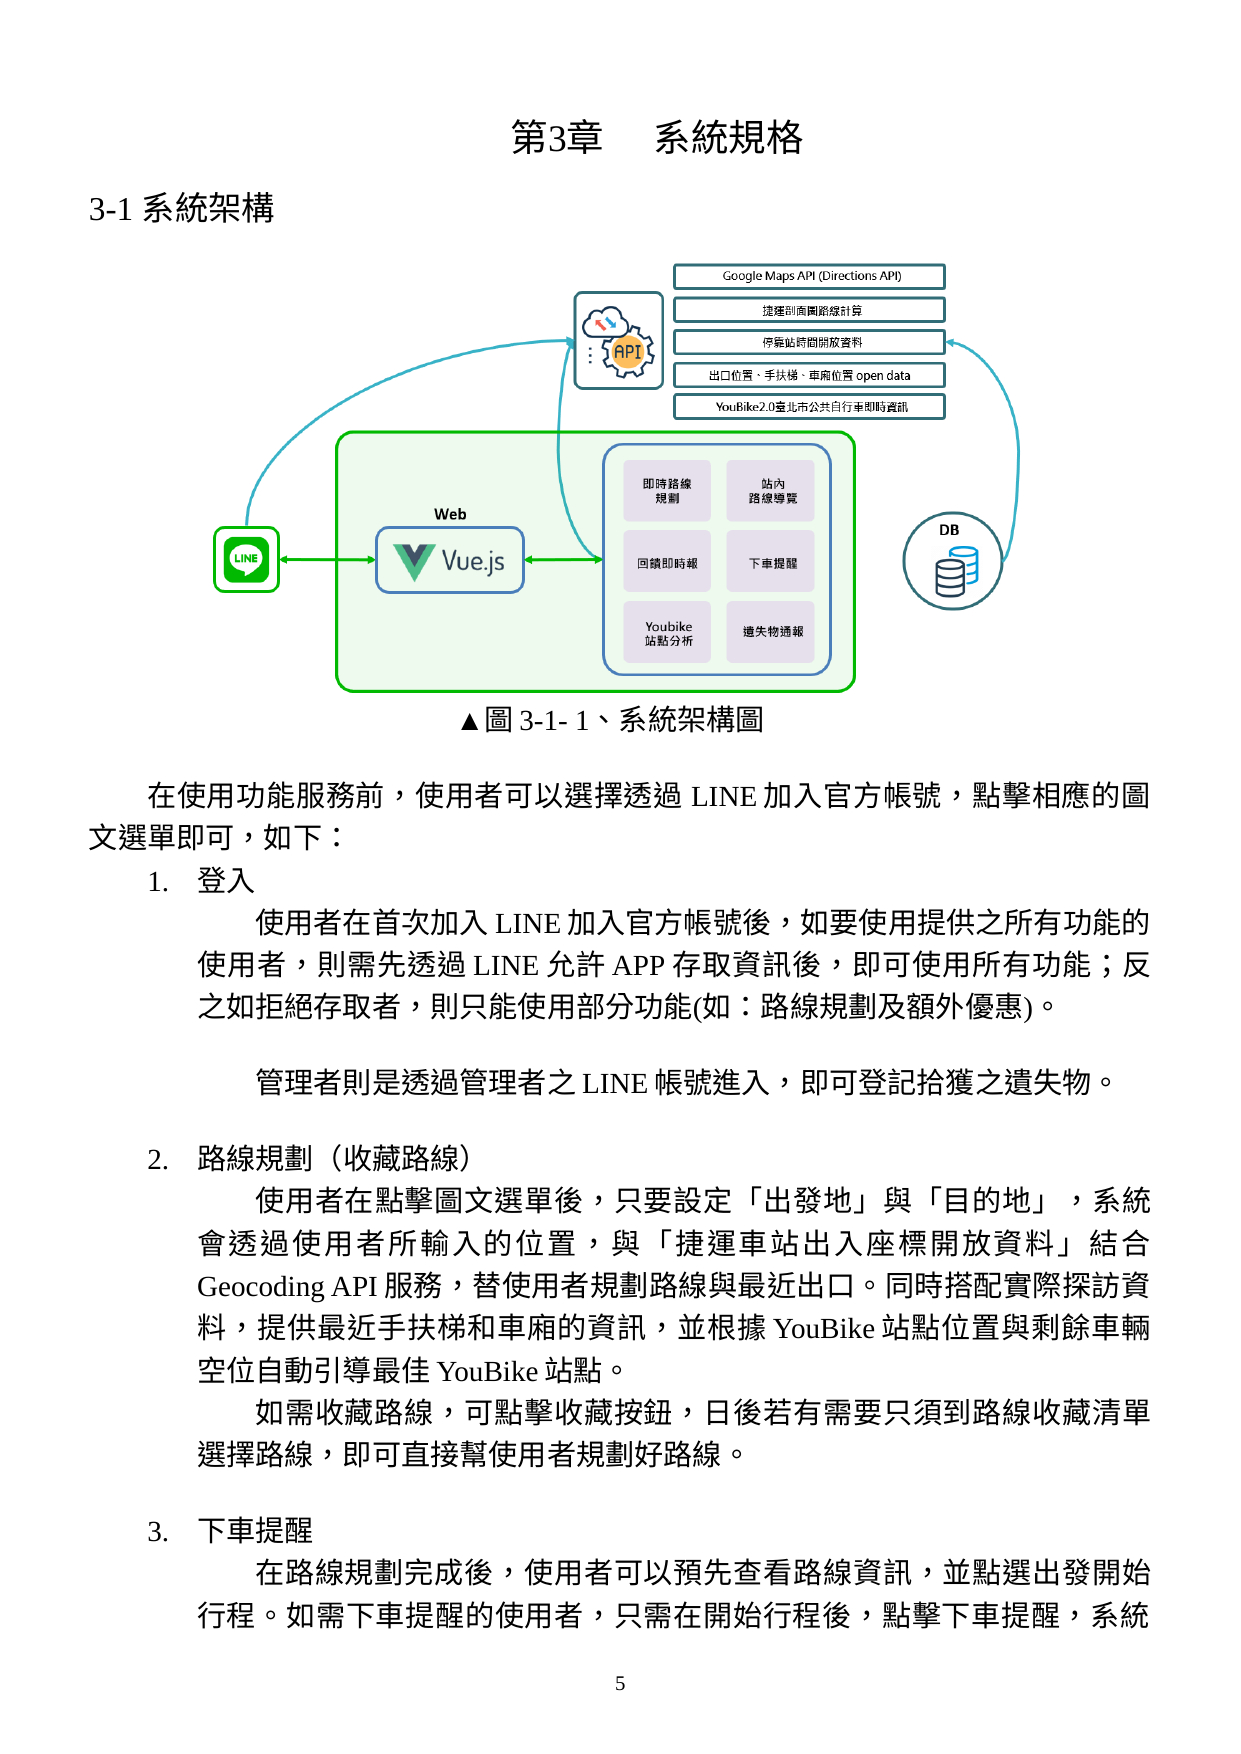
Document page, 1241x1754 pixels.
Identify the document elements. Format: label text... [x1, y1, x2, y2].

list 路線規劃（收藏路線） [147, 1136, 1152, 1178]
text 在使用功能服務前，使用者可以選擇透過LINE加入官方帳號，點擊相應的圖文選單即可，如下： [89, 772, 1152, 857]
subtitle 3-1 系統架構 [89, 181, 1152, 229]
subtitle 系統規格 [162, 108, 1152, 162]
list 登入 [147, 857, 1152, 899]
list 如需收藏路線，可點擊收藏按鈕，日後若有需要只須到路線收藏清單選擇路線，即可直接幫使用者規劃好路線。 [197, 1389, 1152, 1474]
list 使用者在首次加入LINE加入官方帳號後，如要使用提供之所有功能的使用者，則需先透過LINE允許APP存取資訊後，即可使用所有功能；反之如拒絕存取者，則只能使用部分功能(如：路線規劃及額外優惠)。 [197, 899, 1152, 1026]
list 下車提醒 [147, 1507, 1152, 1550]
list 管理者則是透過管理者之LINE帳號進入，即可登記拾獲之遺失物。 [197, 1060, 1152, 1102]
picture [199, 237, 1041, 696]
list 使用者在點擊圖文選單後，只要設定「出發地」與「目的地」，系統會透過使用者所輸入的位置，與「捷運車站出入座標開放資料」結合Geocoding API服務，替使用者規劃路線與最近出口。同時搭配實際探訪資料，提供最近手扶梯和車廂的資訊，並根據YouBike站點位置與剩餘車輛、空位自動引導最佳YouBike站點。 [197, 1178, 1152, 1389]
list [197, 1550, 1152, 1634]
